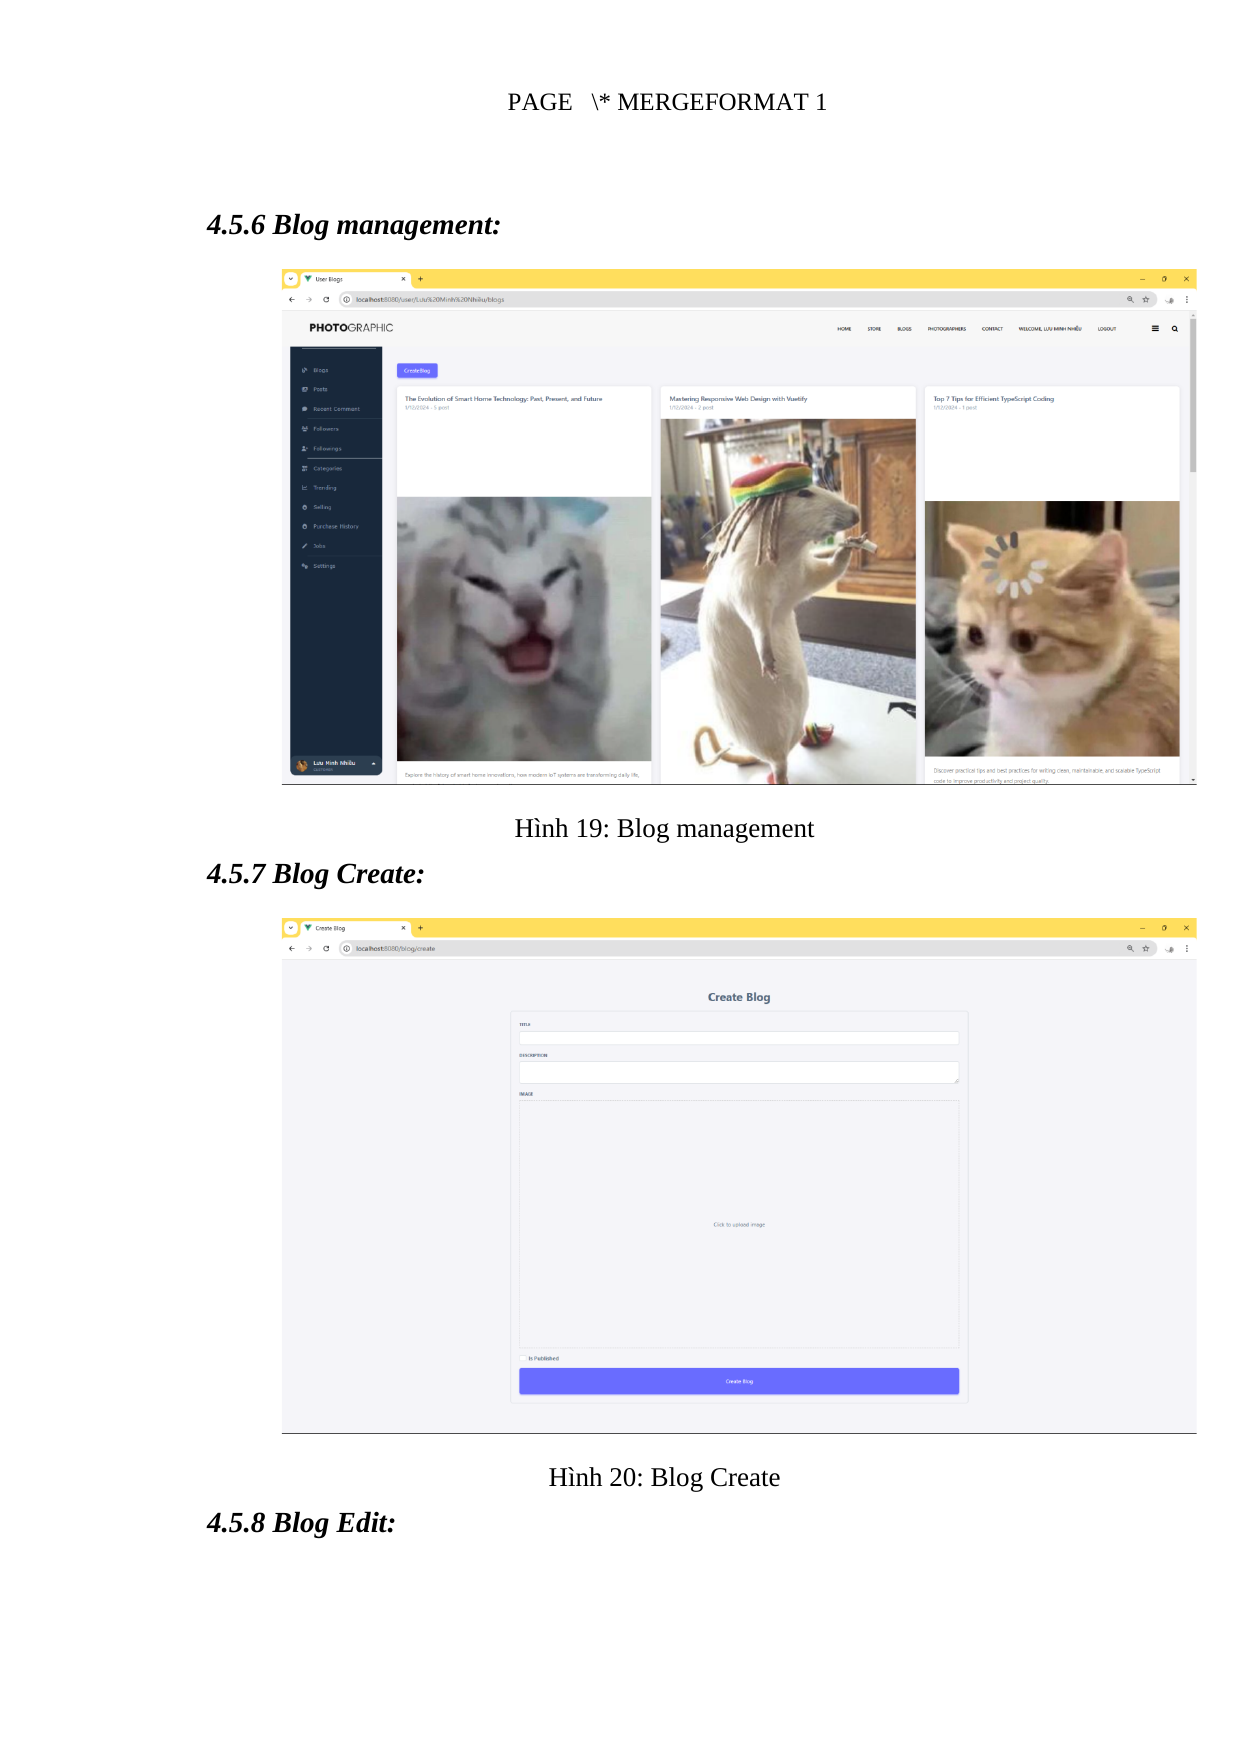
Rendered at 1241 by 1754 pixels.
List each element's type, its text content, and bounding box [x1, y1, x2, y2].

subtitle Blog Create: [207, 856, 1122, 889]
text Hình 20: Blog Create [207, 1461, 1122, 1493]
picture [281, 918, 1197, 1434]
text Hình 19: Blog management [207, 812, 1122, 843]
picture [281, 269, 1197, 785]
subtitle Blog Edit: [207, 1505, 1122, 1539]
subtitle Blog management: [207, 207, 1122, 240]
